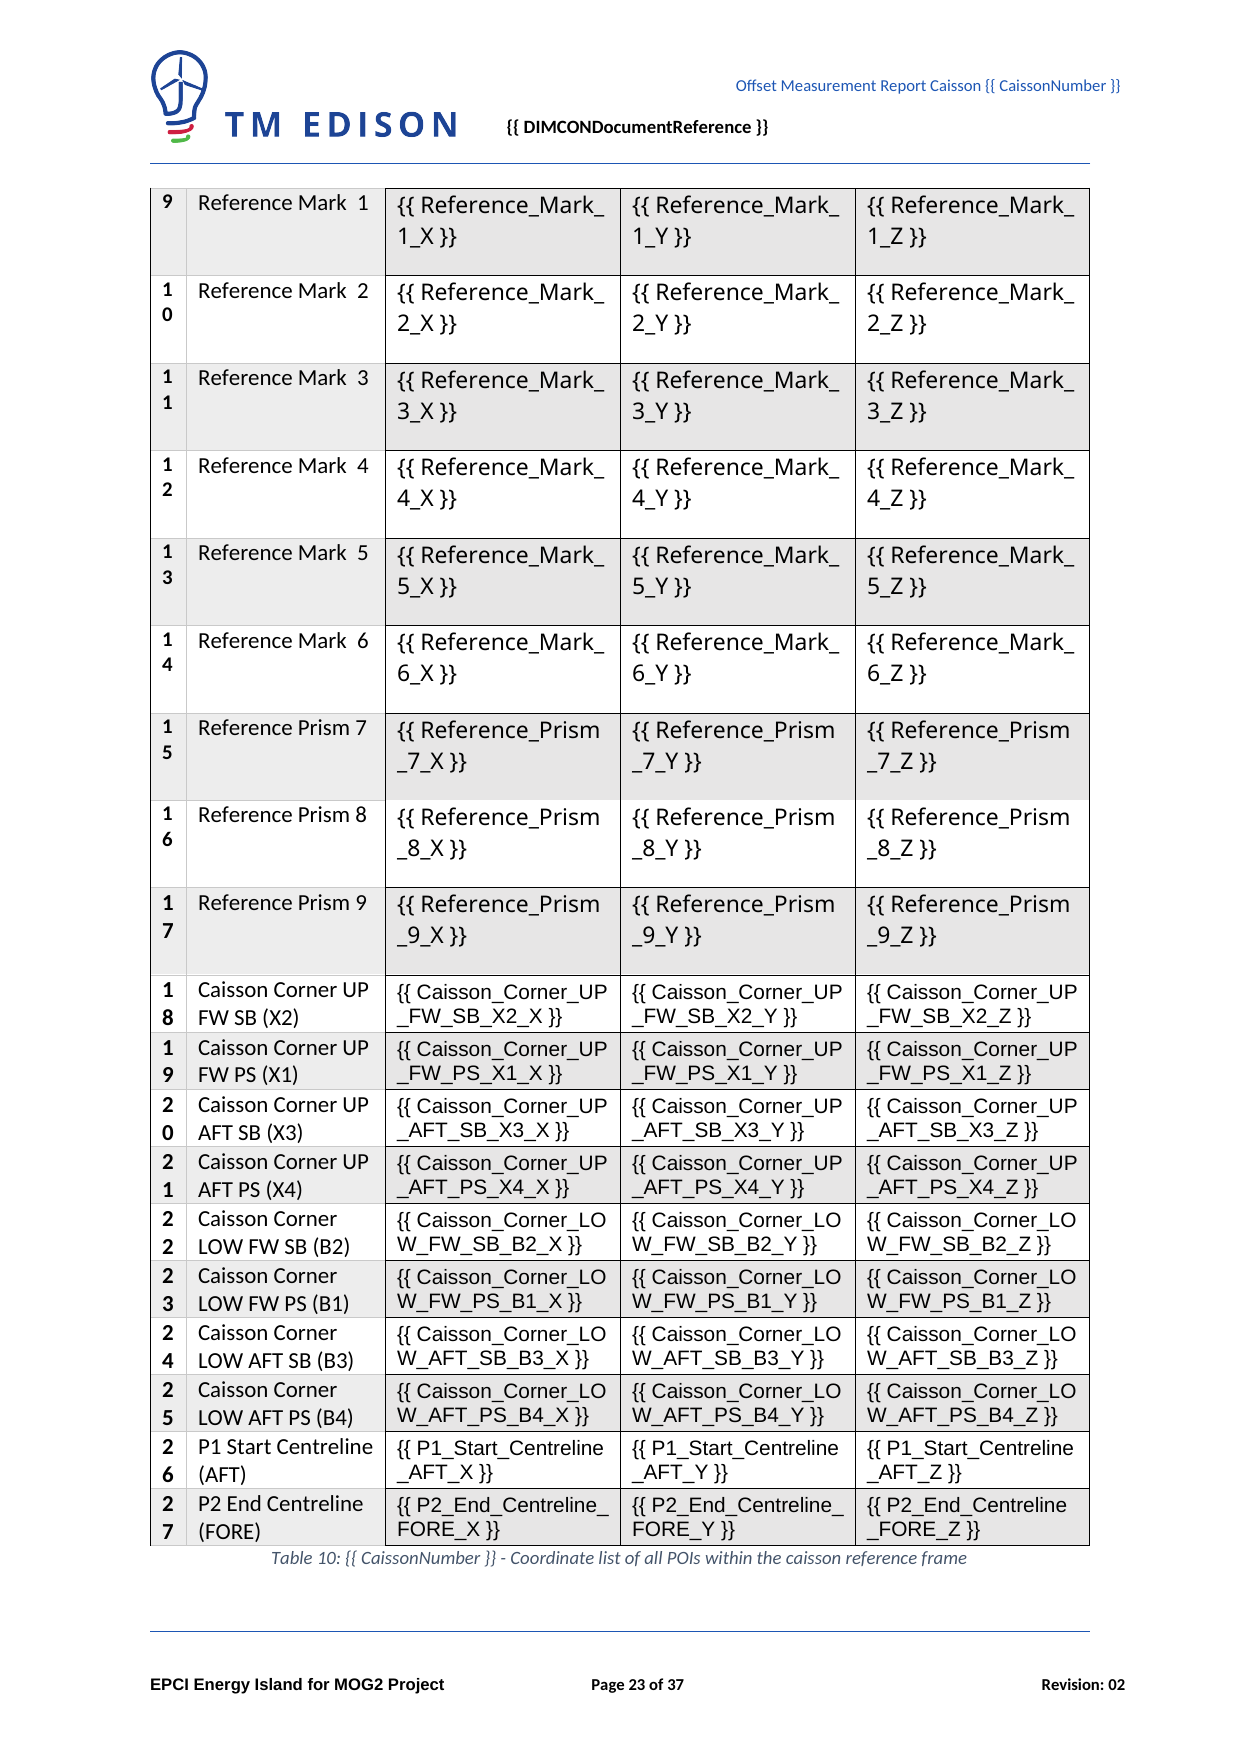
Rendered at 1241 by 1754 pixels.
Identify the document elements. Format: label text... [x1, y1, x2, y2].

table_cell {{ Reference_Prism_8_Z }} [856, 800, 1089, 887]
table_cell {{ Caisson_Corner_LOW_AFT_PS_B4_X }} [386, 1375, 620, 1431]
table_cell {{ Caisson_Corner_UP_FW_SB_X2_Z }} [856, 976, 1089, 1032]
table_cell {{ Reference_Mark_4_Y }} [621, 451, 855, 537]
table_cell Reference Prism 9 [187, 888, 385, 974]
table_cell {{ Caisson_Corner_UP_AFT_PS_X4_X }} [386, 1147, 620, 1203]
table_cell 15 [151, 714, 186, 800]
table_cell {{ Caisson_Corner_UP_AFT_SB_X3_Y }} [621, 1090, 855, 1146]
table_cell Caisson Corner UP FW PS (X1) [187, 1033, 385, 1089]
table_cell 11 [151, 364, 186, 450]
table_cell {{ Reference_Mark_6_Y }} [621, 626, 855, 712]
table_cell {{ Reference_Prism_8_X }} [386, 800, 620, 887]
table_cell 10 [151, 276, 186, 362]
table_cell {{ Caisson_Corner_UP_AFT_PS_X4_Z }} [856, 1147, 1089, 1203]
table_cell {{ Reference_Mark_3_Y }} [621, 364, 855, 450]
table_cell {{ Reference_Mark_3_X }} [386, 364, 620, 450]
table_cell Reference Mark 1 [187, 189, 385, 275]
table_cell {{ Reference_Prism_7_Y }} [621, 714, 855, 800]
table_cell {{ Caisson_Corner_UP_FW_PS_X1_Z }} [856, 1033, 1089, 1089]
table_cell {{ Reference_Mark_5_X }} [386, 539, 620, 625]
table_cell Reference Mark 6 [187, 626, 385, 712]
table_cell Reference Mark 5 [187, 539, 385, 625]
table_cell {{ Reference_Mark_2_Z }} [856, 276, 1089, 362]
table_cell Reference Prism 7 [187, 714, 385, 800]
table_cell {{ Caisson_Corner_LOW_FW_SB_B2_Y }} [621, 1204, 855, 1260]
table_cell 18 [151, 976, 186, 1032]
table_cell 25 [151, 1375, 186, 1431]
table_cell {{ Caisson_Corner_UP_AFT_SB_X3_X }} [386, 1090, 620, 1146]
table_cell {{ Caisson_Corner_UP_FW_PS_X1_Y }} [621, 1033, 855, 1089]
table_cell {{ Reference_Mark_2_Y }} [621, 276, 855, 362]
table_cell Caisson Corner UP FW SB (X2) [187, 976, 385, 1032]
table_cell P1 Start Centreline (AFT) [187, 1432, 385, 1488]
table_cell Reference Mark 4 [187, 451, 385, 537]
table_cell {{ Caisson_Corner_UP_AFT_SB_X3_Z }} [856, 1090, 1089, 1146]
table_cell {{ Caisson_Corner_LOW_AFT_PS_B4_Z }} [856, 1375, 1089, 1431]
picture [151, 50, 464, 149]
table_cell {{ Reference_Mark_2_X }} [386, 276, 620, 362]
table_cell {{ Reference_Prism_8_Y }} [621, 800, 855, 887]
table_cell 16 [151, 801, 186, 887]
table_cell 14 [151, 626, 186, 712]
table_cell {{ P1_Start_Centreline_AFT_Y }} [621, 1432, 855, 1488]
table_cell 23 [151, 1261, 186, 1317]
table_cell Caisson Corner UP AFT PS (X4) [187, 1147, 385, 1203]
table_cell 27 [151, 1489, 186, 1545]
table_cell {{ Reference_Mark_4_Z }} [856, 451, 1089, 537]
table_cell {{ Reference_Mark_1_Z }} [856, 189, 1089, 275]
table_cell {{ Caisson_Corner_LOW_AFT_PS_B4_Y }} [621, 1375, 855, 1431]
table_cell Caisson Corner LOW AFT PS (B4) [187, 1375, 385, 1431]
table_cell {{ Caisson_Corner_UP_FW_SB_X2_Y }} [621, 976, 855, 1032]
table_cell {{ Reference_Prism_9_X }} [386, 888, 620, 974]
table_cell 17 [151, 888, 186, 974]
table_cell {{ Caisson_Corner_LOW_AFT_SB_B3_Z }} [856, 1318, 1089, 1374]
table_cell {{ Reference_Mark_5_Z }} [856, 539, 1089, 625]
table_cell {{ Caisson_Corner_LOW_FW_SB_B2_X }} [386, 1204, 620, 1260]
table_cell 20 [151, 1090, 186, 1146]
table_cell {{ P1_Start_Centreline_AFT_X }} [386, 1432, 620, 1488]
text Table 10: {{ CaissonNumber }} - Coordinate list of all POIs within the caisson reference frame [150, 1546, 1090, 1569]
table_cell 26 [151, 1432, 186, 1488]
table_cell 21 [151, 1147, 186, 1203]
table_cell Reference Prism 8 [187, 801, 385, 887]
table_cell {{ Reference_Mark_6_X }} [386, 626, 620, 712]
table_cell {{ Caisson_Corner_LOW_AFT_SB_B3_Y }} [621, 1318, 855, 1374]
table_cell {{ P2_End_Centreline_FORE_Y }} [621, 1489, 855, 1545]
table_cell {{ Reference_Prism_9_Y }} [621, 888, 855, 974]
table_cell {{ Caisson_Corner_LOW_AFT_SB_B3_X }} [386, 1318, 620, 1374]
table_cell {{ Reference_Mark_1_X }} [386, 189, 620, 275]
table_cell Caisson Corner LOW AFT SB (B3) [187, 1318, 385, 1374]
table_cell {{ Caisson_Corner_UP_AFT_PS_X4_Y }} [621, 1147, 855, 1203]
table_cell Reference Mark 3 [187, 364, 385, 450]
table_cell {{ Caisson_Corner_UP_FW_SB_X2_X }} [386, 976, 620, 1032]
table_cell {{ Caisson_Corner_LOW_FW_PS_B1_X }} [386, 1261, 620, 1317]
table_cell Caisson Corner UP AFT SB (X3) [187, 1090, 385, 1146]
table_cell P2 End Centreline (FORE) [187, 1489, 385, 1545]
table_cell {{ P1_Start_Centreline_AFT_Z }} [856, 1432, 1089, 1488]
table_cell 12 [151, 451, 186, 537]
table_cell {{ Caisson_Corner_UP_FW_PS_X1_X }} [386, 1033, 620, 1089]
table_cell 22 [151, 1204, 186, 1260]
table_cell 13 [151, 539, 186, 625]
table_cell {{ Reference_Mark_3_Z }} [856, 364, 1089, 450]
table_cell {{ Reference_Mark_6_Z }} [856, 626, 1089, 712]
table_cell {{ P2_End_Centreline_FORE_Z }} [856, 1489, 1089, 1545]
table_cell {{ Reference_Mark_1_Y }} [621, 189, 855, 275]
table_cell Caisson Corner LOW FW SB (B2) [187, 1204, 385, 1260]
table_cell Caisson Corner LOW FW PS (B1) [187, 1261, 385, 1317]
table_cell {{ Caisson_Corner_LOW_FW_PS_B1_Z }} [856, 1261, 1089, 1317]
table_cell {{ Reference_Prism_7_Z }} [856, 714, 1089, 800]
table_cell {{ Reference_Prism_7_X }} [386, 714, 620, 800]
table_cell {{ Reference_Mark_5_Y }} [621, 539, 855, 625]
table_cell Reference Mark 2 [187, 276, 385, 362]
table_cell 19 [151, 1033, 186, 1089]
table_cell 9 [151, 189, 186, 275]
table_cell {{ Reference_Prism_9_Z }} [856, 888, 1089, 974]
table_cell {{ Caisson_Corner_LOW_FW_SB_B2_Z }} [856, 1204, 1089, 1260]
table_cell {{ Reference_Mark_4_X }} [386, 451, 620, 537]
table_cell {{ Caisson_Corner_LOW_FW_PS_B1_Y }} [621, 1261, 855, 1317]
table_cell {{ P2_End_Centreline_FORE_X }} [386, 1489, 620, 1545]
table_cell 24 [151, 1318, 186, 1374]
